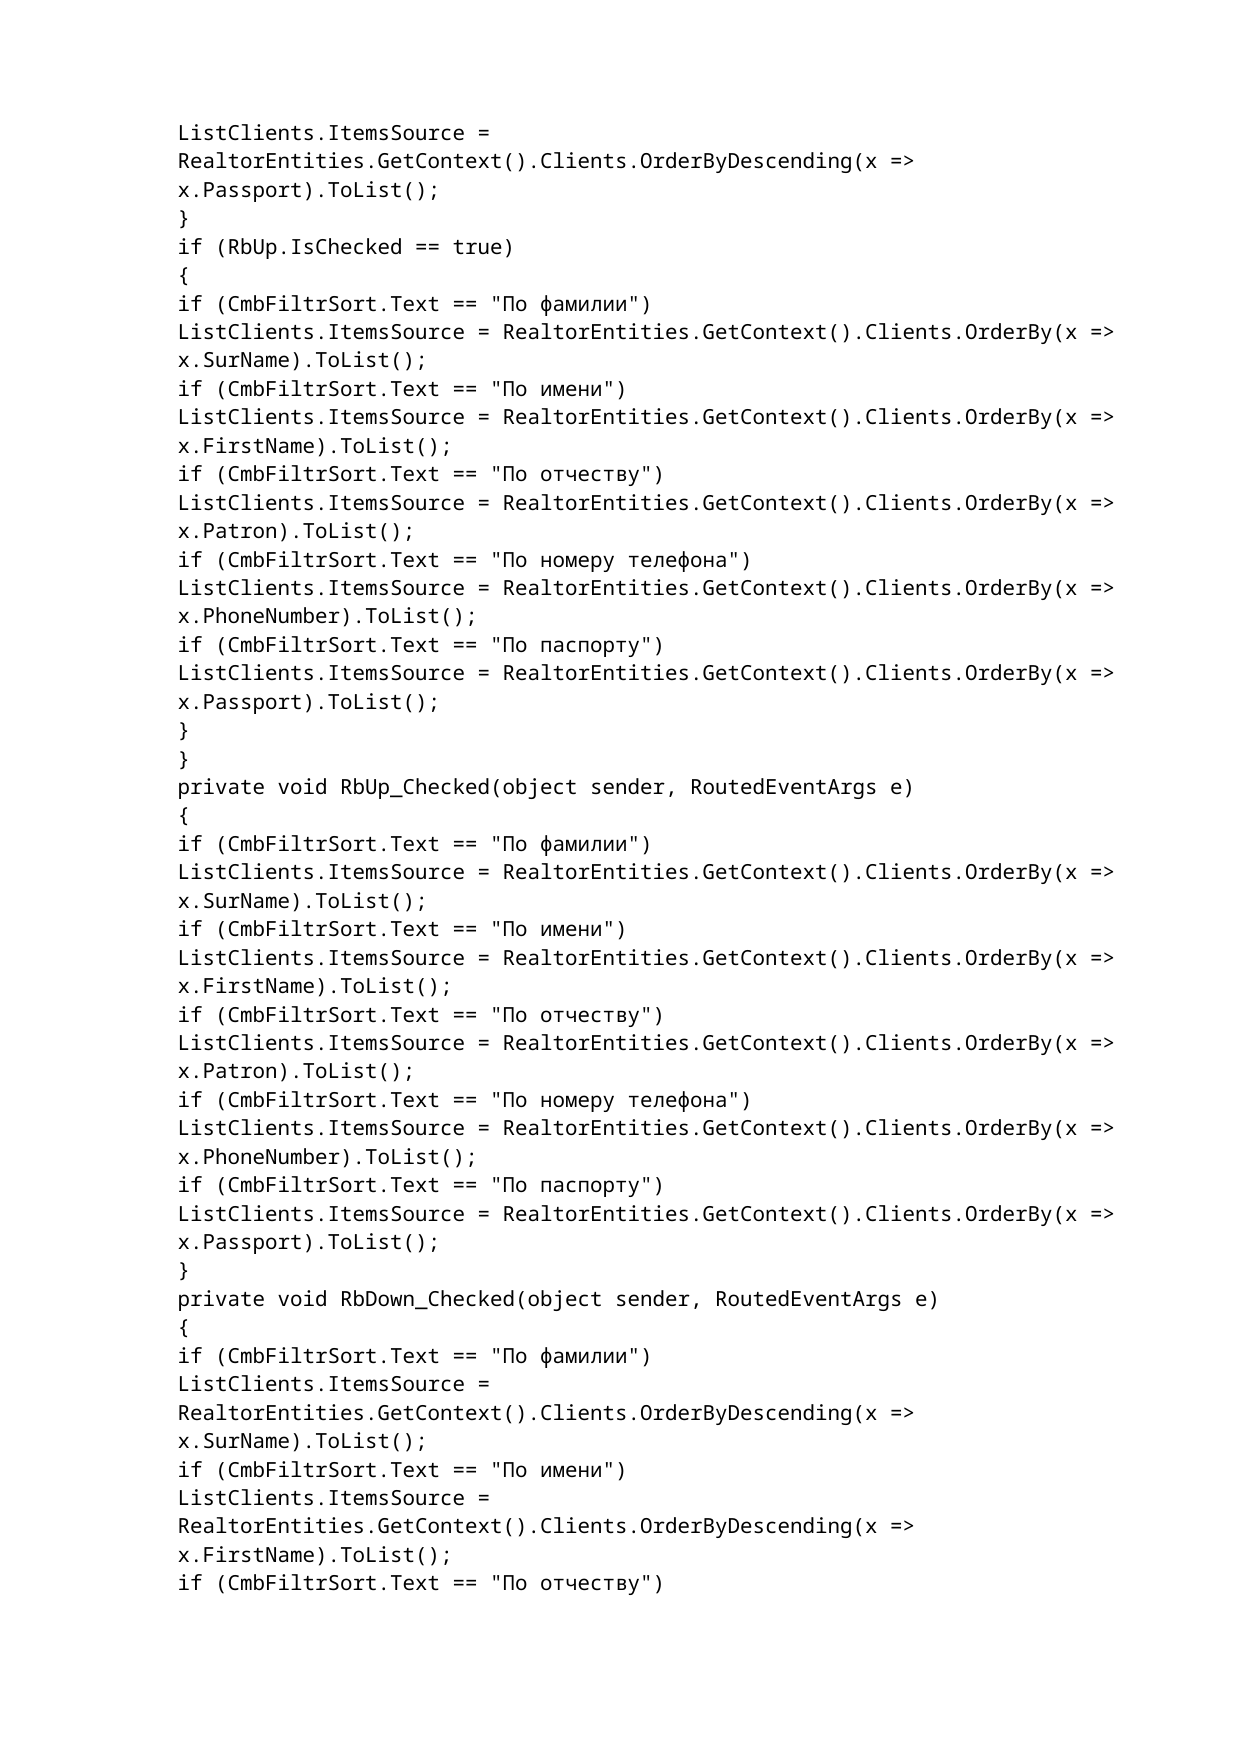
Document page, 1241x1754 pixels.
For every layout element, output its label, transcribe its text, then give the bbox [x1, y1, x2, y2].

text ListClients.ItemsSource = RealtorEntities.GetContext().Clients.OrderByDescending(x => x.Passport).ToList(); [177, 118, 1152, 203]
text if (CmbFiltrSort.Text == "По отчеству") [177, 1568, 1152, 1597]
text ListClients.ItemsSource = RealtorEntities.GetContext().Clients.OrderBy(x => x.SurName).ToList(); [177, 857, 1152, 914]
text ListClients.ItemsSource = RealtorEntities.GetContext().Clients.OrderByDescending(x => x.FirstName).ToList(); [177, 1483, 1152, 1568]
text private void RbUp_Checked(object sender, RoutedEventArgs e) [177, 772, 1152, 801]
text ListClients.ItemsSource = RealtorEntities.GetContext().Clients.OrderBy(x => x.FirstName).ToList(); [177, 402, 1152, 459]
text if (CmbFiltrSort.Text == "По имени") [177, 374, 1152, 402]
text } [177, 744, 1152, 772]
text if (CmbFiltrSort.Text == "По паспорту") [177, 630, 1152, 658]
text if (CmbFiltrSort.Text == "По номеру телефона") [177, 545, 1152, 573]
text { [177, 801, 1152, 829]
text if (CmbFiltrSort.Text == "По фамилии") [177, 829, 1152, 857]
text if (CmbFiltrSort.Text == "По номеру телефона") [177, 1085, 1152, 1113]
text if (CmbFiltrSort.Text == "По фамилии") [177, 289, 1152, 317]
text { [177, 260, 1152, 289]
text if (CmbFiltrSort.Text == "По паспорту") [177, 1170, 1152, 1199]
text ListClients.ItemsSource = RealtorEntities.GetContext().Clients.OrderBy(x => x.Patron).ToList(); [177, 1028, 1152, 1085]
text if (CmbFiltrSort.Text == "По фамилии") [177, 1341, 1152, 1369]
text } [177, 715, 1152, 744]
text ListClients.ItemsSource = RealtorEntities.GetContext().Clients.OrderBy(x => x.PhoneNumber).ToList(); [177, 1113, 1152, 1170]
text } [177, 1256, 1152, 1284]
text { [177, 1312, 1152, 1341]
text if (CmbFiltrSort.Text == "По отчеству") [177, 459, 1152, 488]
text ListClients.ItemsSource = RealtorEntities.GetContext().Clients.OrderBy(x => x.FirstName).ToList(); [177, 943, 1152, 1000]
text ListClients.ItemsSource = RealtorEntities.GetContext().Clients.OrderBy(x => x.PhoneNumber).ToList(); [177, 573, 1152, 630]
text if (CmbFiltrSort.Text == "По имени") [177, 914, 1152, 943]
text ListClients.ItemsSource = RealtorEntities.GetContext().Clients.OrderByDescending(x => x.SurName).ToList(); [177, 1369, 1152, 1455]
text if (CmbFiltrSort.Text == "По отчеству") [177, 1000, 1152, 1028]
text ListClients.ItemsSource = RealtorEntities.GetContext().Clients.OrderBy(x => x.Passport).ToList(); [177, 658, 1152, 715]
text if (CmbFiltrSort.Text == "По имени") [177, 1455, 1152, 1483]
text ListClients.ItemsSource = RealtorEntities.GetContext().Clients.OrderBy(x => x.Patron).ToList(); [177, 488, 1152, 545]
text ListClients.ItemsSource = RealtorEntities.GetContext().Clients.OrderBy(x => x.SurName).ToList(); [177, 317, 1152, 374]
text } [177, 203, 1152, 232]
text if (RbUp.IsChecked == true) [177, 232, 1152, 260]
text private void RbDown_Checked(object sender, RoutedEventArgs e) [177, 1284, 1152, 1312]
text ListClients.ItemsSource = RealtorEntities.GetContext().Clients.OrderBy(x => x.Passport).ToList(); [177, 1199, 1152, 1256]
